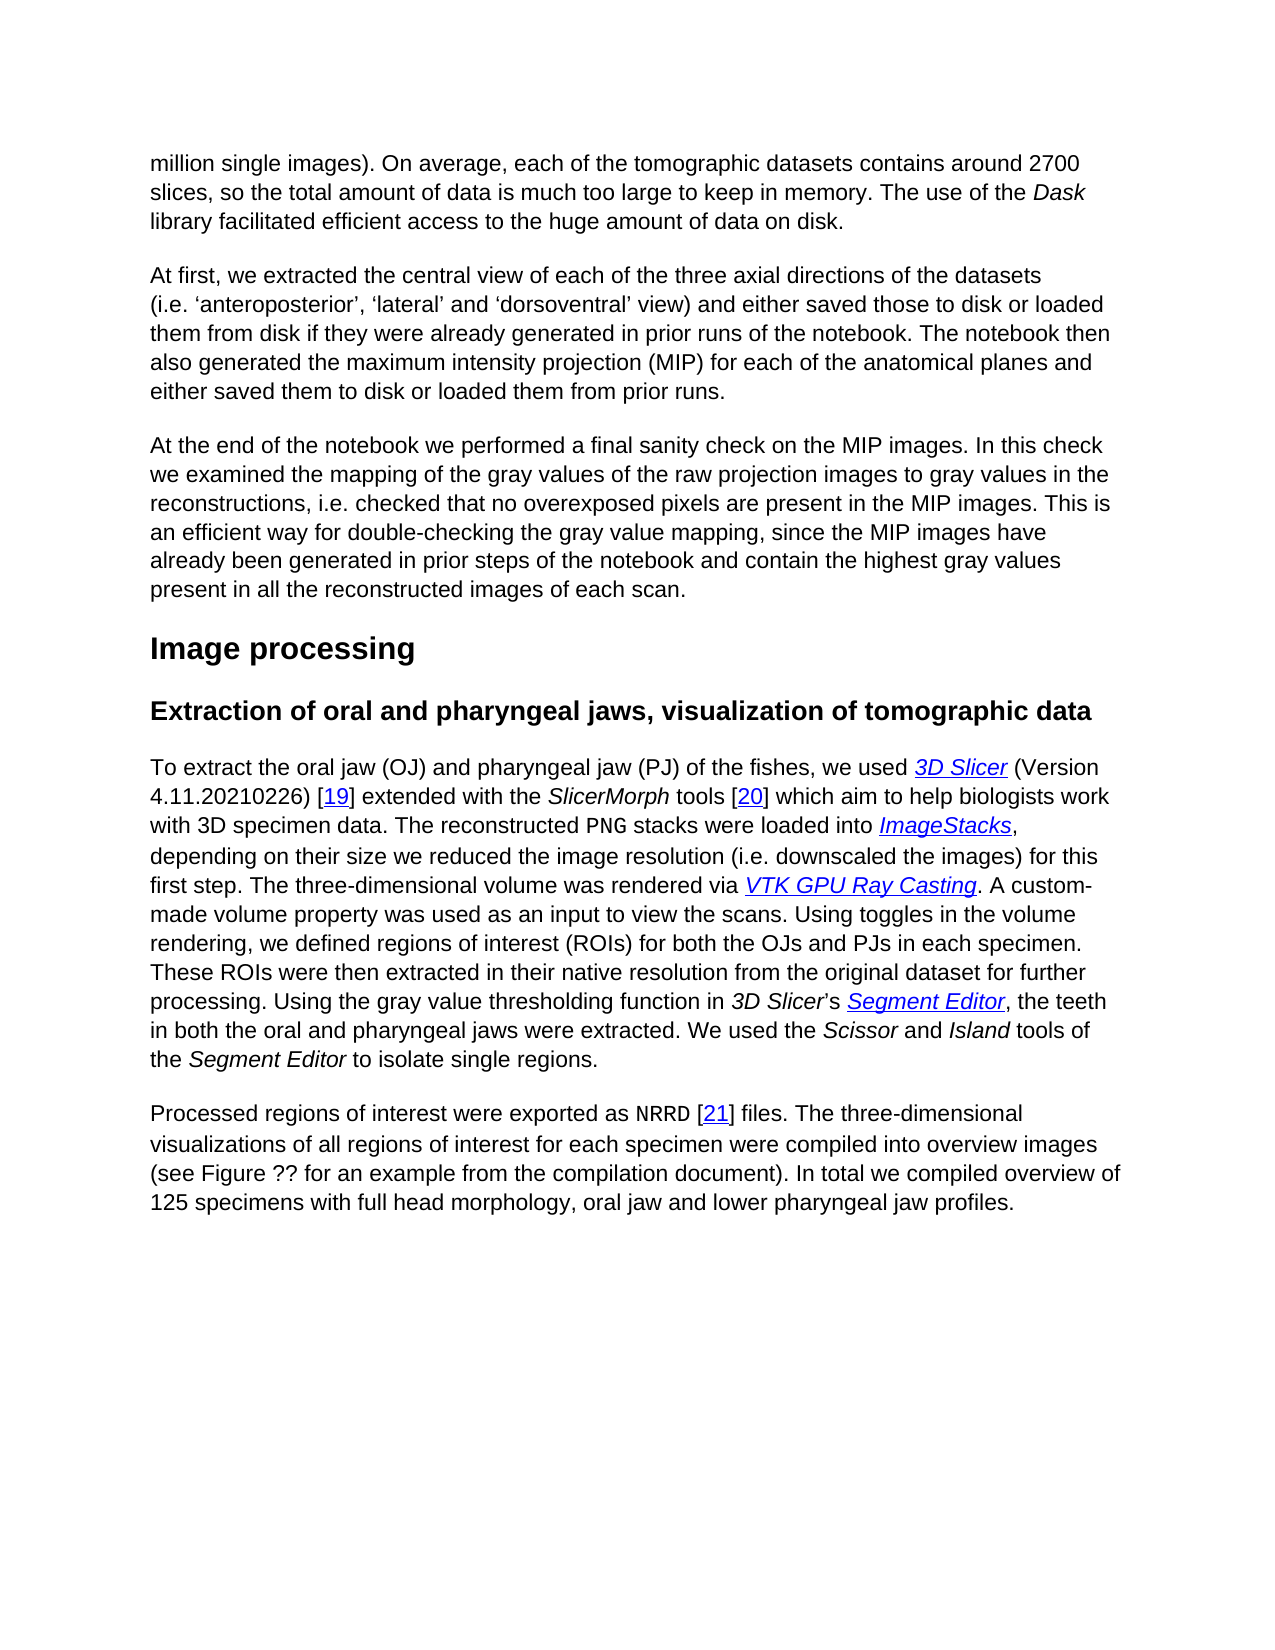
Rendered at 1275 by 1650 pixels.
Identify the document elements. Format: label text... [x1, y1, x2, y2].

text At the end of the notebook we performed a final sanity check on the MIP images. In this check we examined the mapping of the gray values of the raw projection images to gray values in the reconstructions, i.e. checked that no overexposed pixels are present in the MIP images. This is an efficient way for double-checking the gray value mapping, since the MIP images have already been generated in prior steps of the notebook and contain the highest gray values present in all the reconstructed images of each scan. [150, 432, 1125, 603]
text Processed regions of interest were exported as NRRD [21] files. The three-dimensional visualizations of all regions of interest for each specimen were compiled into overview images (see Figure ?? for an example from the compilation document). In total we compiled overview of 125 specimens with full head morphology, oral jaw and lower pharyngeal jaw profiles. [150, 1100, 1125, 1215]
text At first, we extracted the central view of each of the three axial directions of the datasets (i.e. ‘anteroposterior’, ‘lateral’ and ‘dorsoventral’ view) and either saved those to disk or loaded them from disk if they were already generated in prior runs of the notebook. The notebook then also generated the maximum intensity projection (MIP) for each of the anatomical planes and either saved them to disk or loaded them from prior runs. [150, 262, 1125, 404]
subtitle Extraction of oral and pharyngeal jaws, visualization of tomographic data [150, 695, 1125, 726]
text To extract the oral jaw (OJ) and pharyngeal jaw (PJ) of the fishes, we used 3D Slicer (Version 4.11.20210226) [19] extended with the SlicerMorph tools [20] which aim to help biologists work with 3D specimen data. The reconstructed PNG stacks were loaded into ImageStacks, depending on their size we reduced the image resolution (i.e. downscaled the images) for this first step. The three-dimensional volume was rendered via VTK GPU Ray Casting. A custom-made volume property was used as an input to view the scans. Using toggles in the volume rendering, we defined regions of interest (ROIs) for both the OJs and PJs in each specimen. These ROIs were then extracted in their native resolution from the original dataset for further processing. Using the gray value thresholding function in 3D Slicer’s Segment Editor, the teeth in both the oral and pharyngeal jaws were extracted. We used the Scissor and Island tools of the Segment Editor to isolate single regions. [150, 754, 1125, 1072]
subtitle Image processing [150, 630, 1125, 666]
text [150, 150, 1125, 234]
